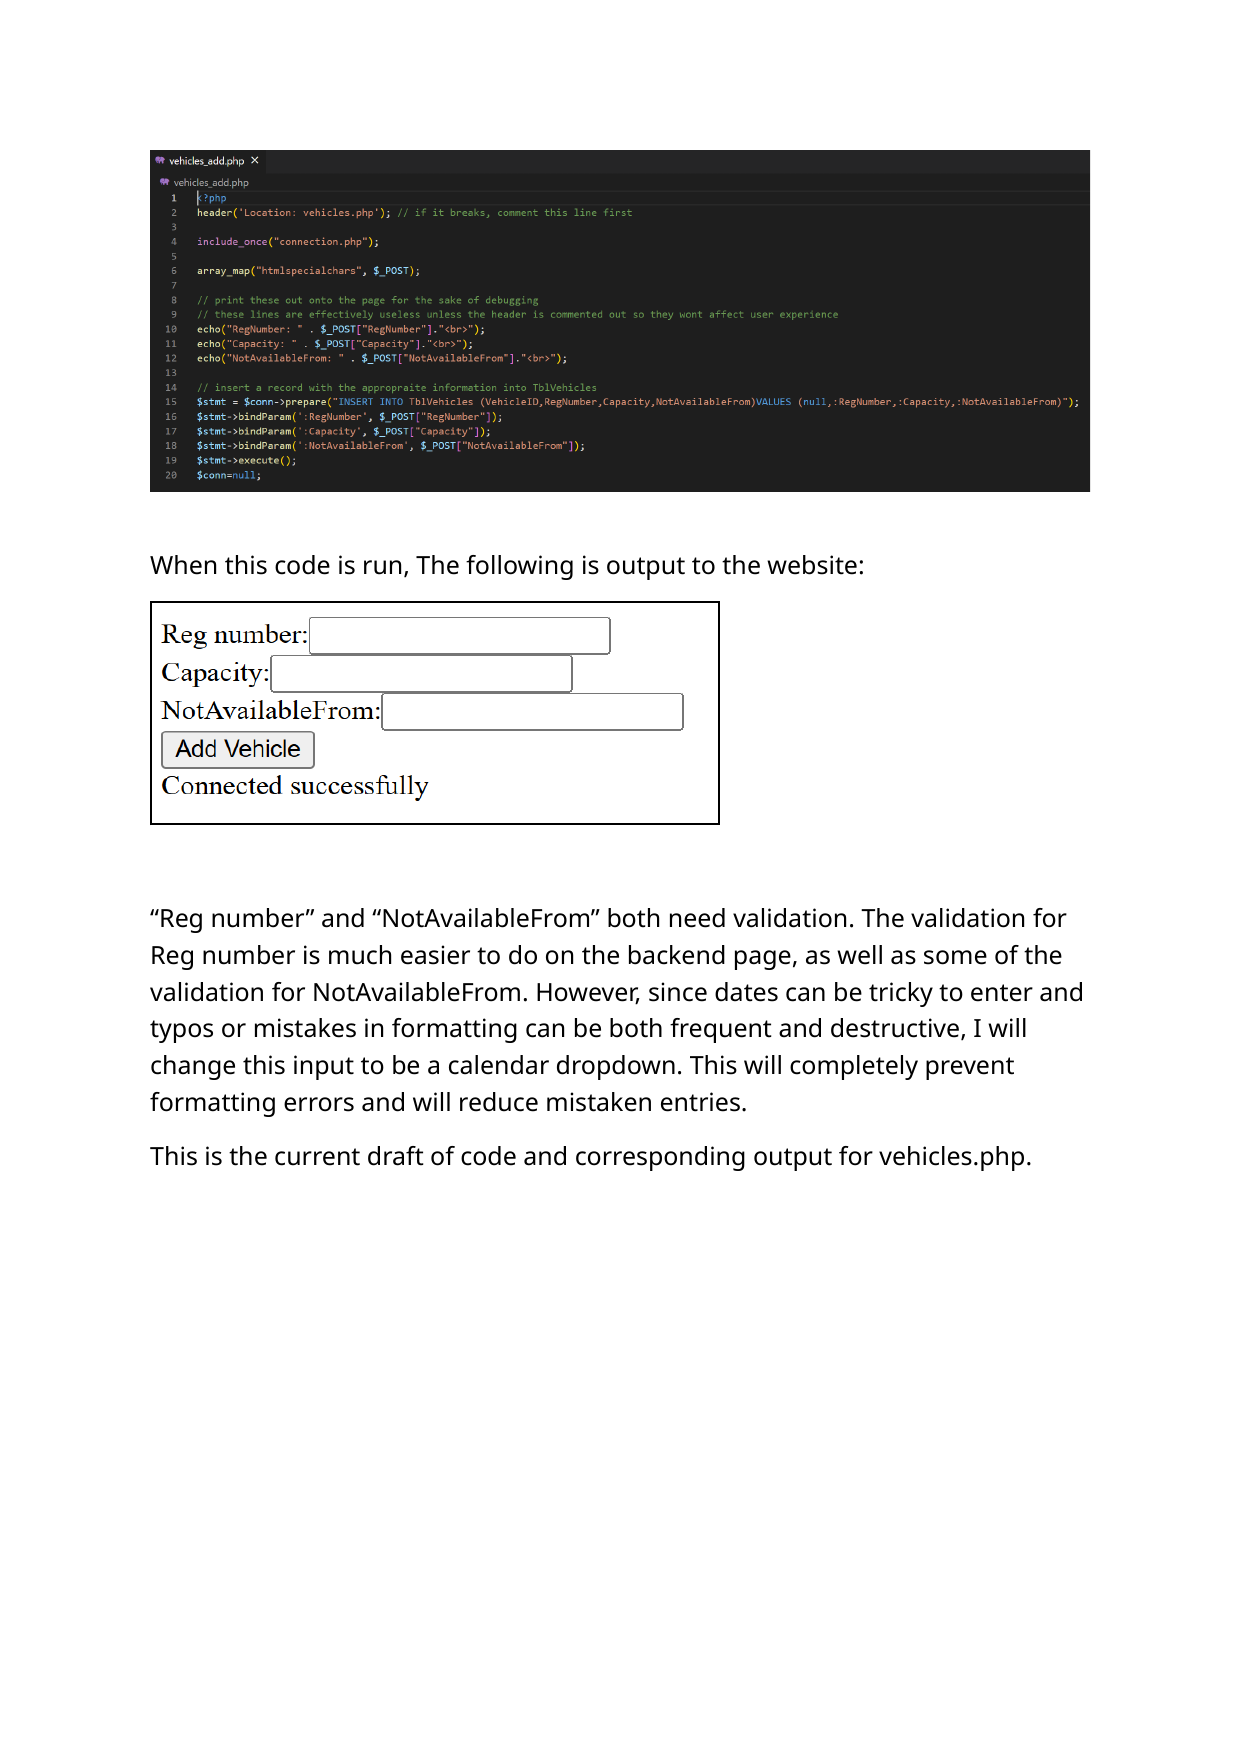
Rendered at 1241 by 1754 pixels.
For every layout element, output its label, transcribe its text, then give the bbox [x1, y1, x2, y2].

text “Reg number” and “NotAvailableFrom” both need validation. The validation for Reg number is much easier to do on the backend page, as well as some of the validation for NotAvailableFrom. However, since dates can be tricky to enter and typos or mistakes in formatting can be both frequent and destructive, I will change this input to be a calendar dropdown. This will completely prevent formatting errors and will reduce mistaken entries. [150, 901, 1090, 1119]
text When this code is run, The following is output to the website: [150, 547, 1090, 582]
picture [152, 603, 718, 823]
text This is the current draft of code and corresponding output for vehicles.php. [150, 1138, 1090, 1172]
picture [150, 150, 1091, 492]
